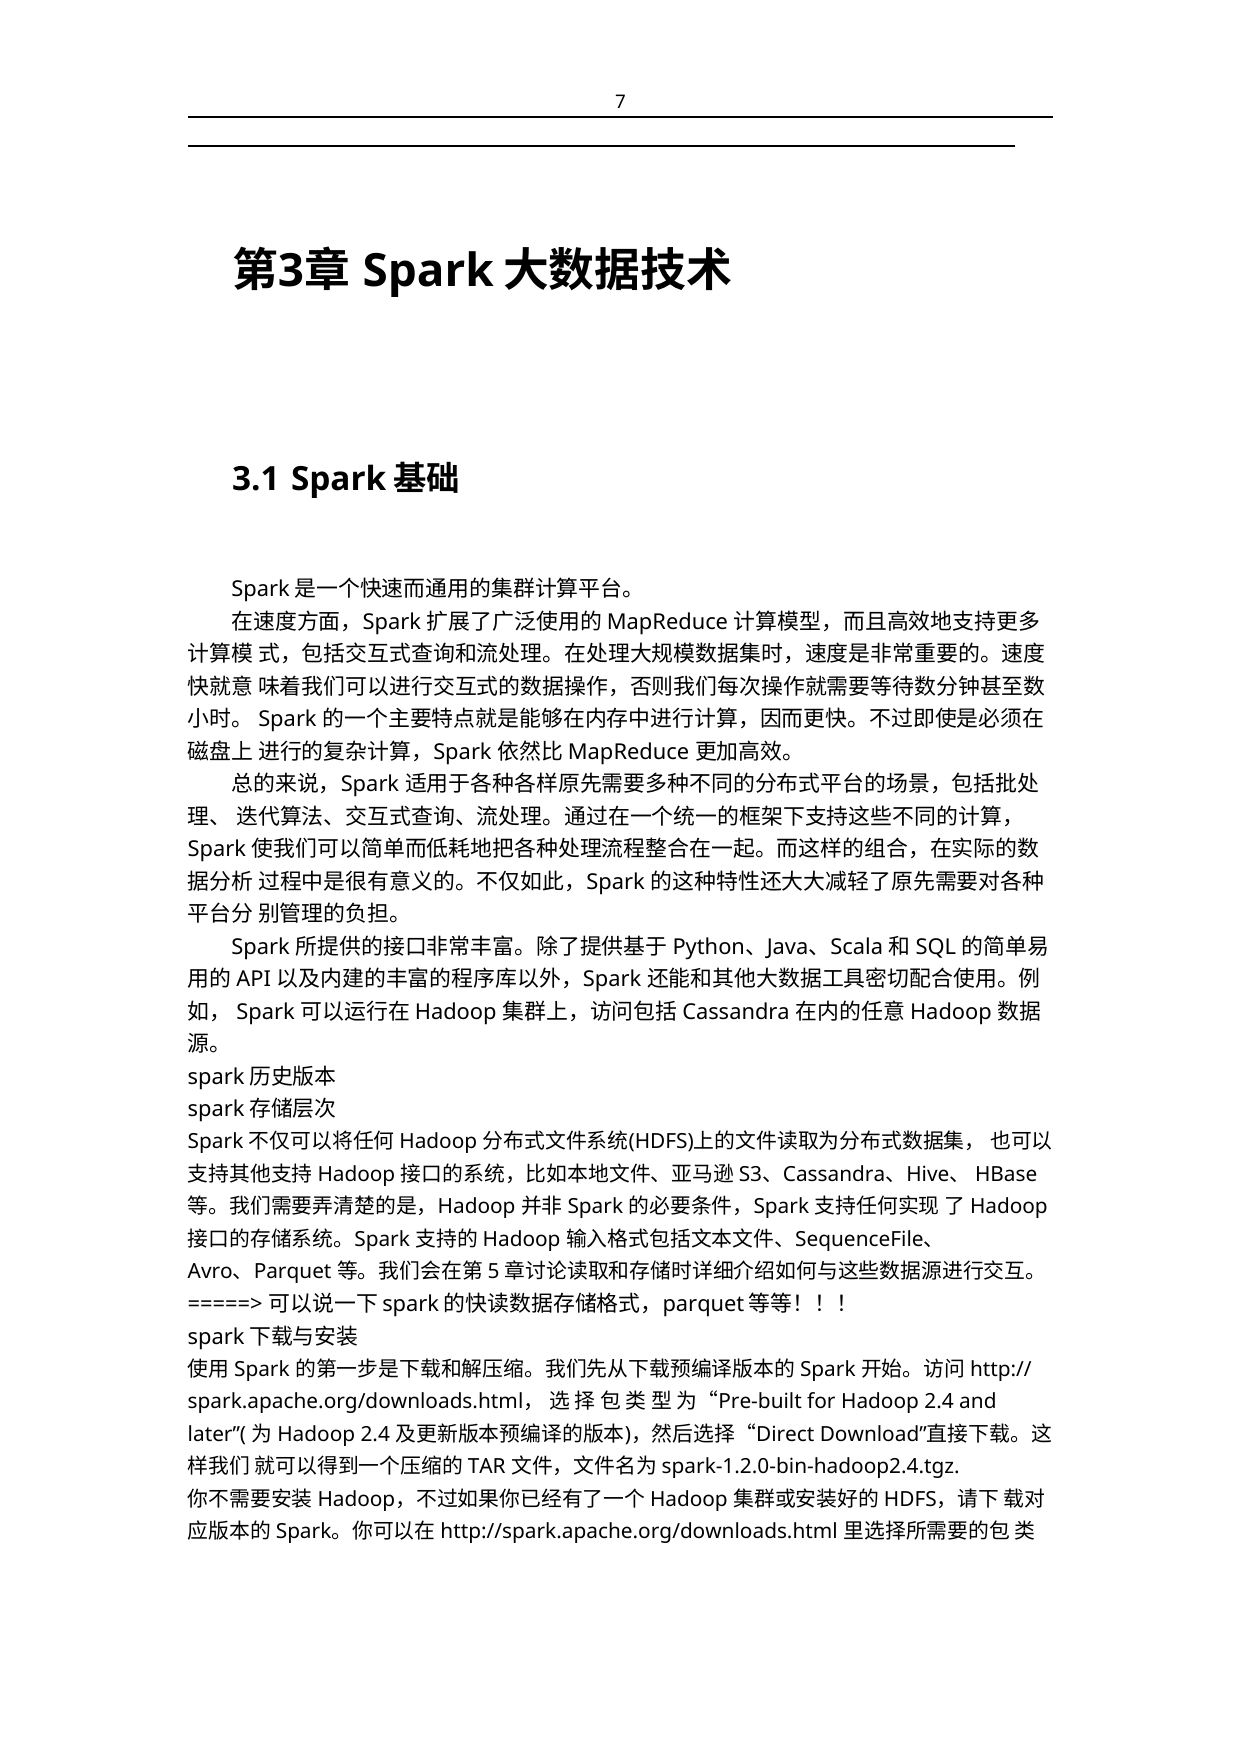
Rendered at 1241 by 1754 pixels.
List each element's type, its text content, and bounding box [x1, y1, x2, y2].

text spark历史版本 [187, 1058, 1053, 1091]
text 总的来说，Spark 适用于各种各样原先需要多种不同的分布式平台的场景，包括批处理、 迭代算法、交互式查询、流处理。通过在一个统一的框架下支持这些不同的计算，Spark 使我们可以简单而低耗地把各种处理流程整合在一起。而这样的组合，在实际的数据分析 过程中是很有意义的。不仅如此，Spark 的这种特性还大大减轻了原先需要对各种平台分 别管理的负担。 [187, 766, 1053, 928]
text spark存储层次 [187, 1091, 1053, 1123]
text spark下载与安装 [187, 1318, 1053, 1351]
subtitle Spark基础 [232, 443, 1053, 508]
text =====> 可以说一下spark的快读数据存储格式，parquet等等！！！ [187, 1286, 1053, 1318]
text Spark是一个快速而通用的集群计算平台。 [187, 571, 1053, 603]
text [187, 1481, 1053, 1546]
text Spark 所提供的接口非常丰富。除了提供基于 Python、Java、Scala 和 SQL 的简单易用的 API 以及内建的丰富的程序库以外，Spark 还能和其他大数据工具密切配合使用。例如， Spark 可以运行在 Hadoop 集群上，访问包括 Cassandra 在内的任意 Hadoop 数据源。 [187, 928, 1053, 1058]
text 使用 Spark 的第一步是下载和解压缩。我们先从下载预编译版本的 Spark 开始。访问 http:// spark.apache.org/downloads.html， 选 择 包 类 型 为“Pre-built for Hadoop 2.4 and later”( 为 Hadoop 2.4 及更新版本预编译的版本)，然后选择“Direct Download”直接下载。这样我们 就可以得到一个压缩的 TAR 文件，文件名为 spark-1.2.0-bin-hadoop2.4.tgz. [187, 1351, 1053, 1481]
text 在速度方面，Spark 扩展了广泛使用的 MapReduce 计算模型，而且高效地支持更多计算模 式，包括交互式查询和流处理。在处理大规模数据集时，速度是非常重要的。速度快就意 味着我们可以进行交互式的数据操作，否则我们每次操作就需要等待数分钟甚至数小时。 Spark 的一个主要特点就是能够在内存中进行计算，因而更快。不过即使是必须在磁盘上 进行的复杂计算，Spark 依然比 MapReduce 更加高效。 [187, 603, 1053, 766]
subtitle Spark大数据技术 [232, 218, 1053, 315]
text Spark 不仅可以将任何 Hadoop 分布式文件系统(HDFS)上的文件读取为分布式数据集， 也可以支持其他支持 Hadoop 接口的系统，比如本地文件、亚马逊 S3、Cassandra、Hive、 HBase 等。我们需要弄清楚的是，Hadoop 并非 Spark 的必要条件，Spark 支持任何实现 了 Hadoop 接口的存储系统。Spark 支持的 Hadoop 输入格式包括文本文件、SequenceFile、 Avro、Parquet 等。我们会在第 5 章讨论读取和存储时详细介绍如何与这些数据源进行交互。 [187, 1123, 1053, 1286]
